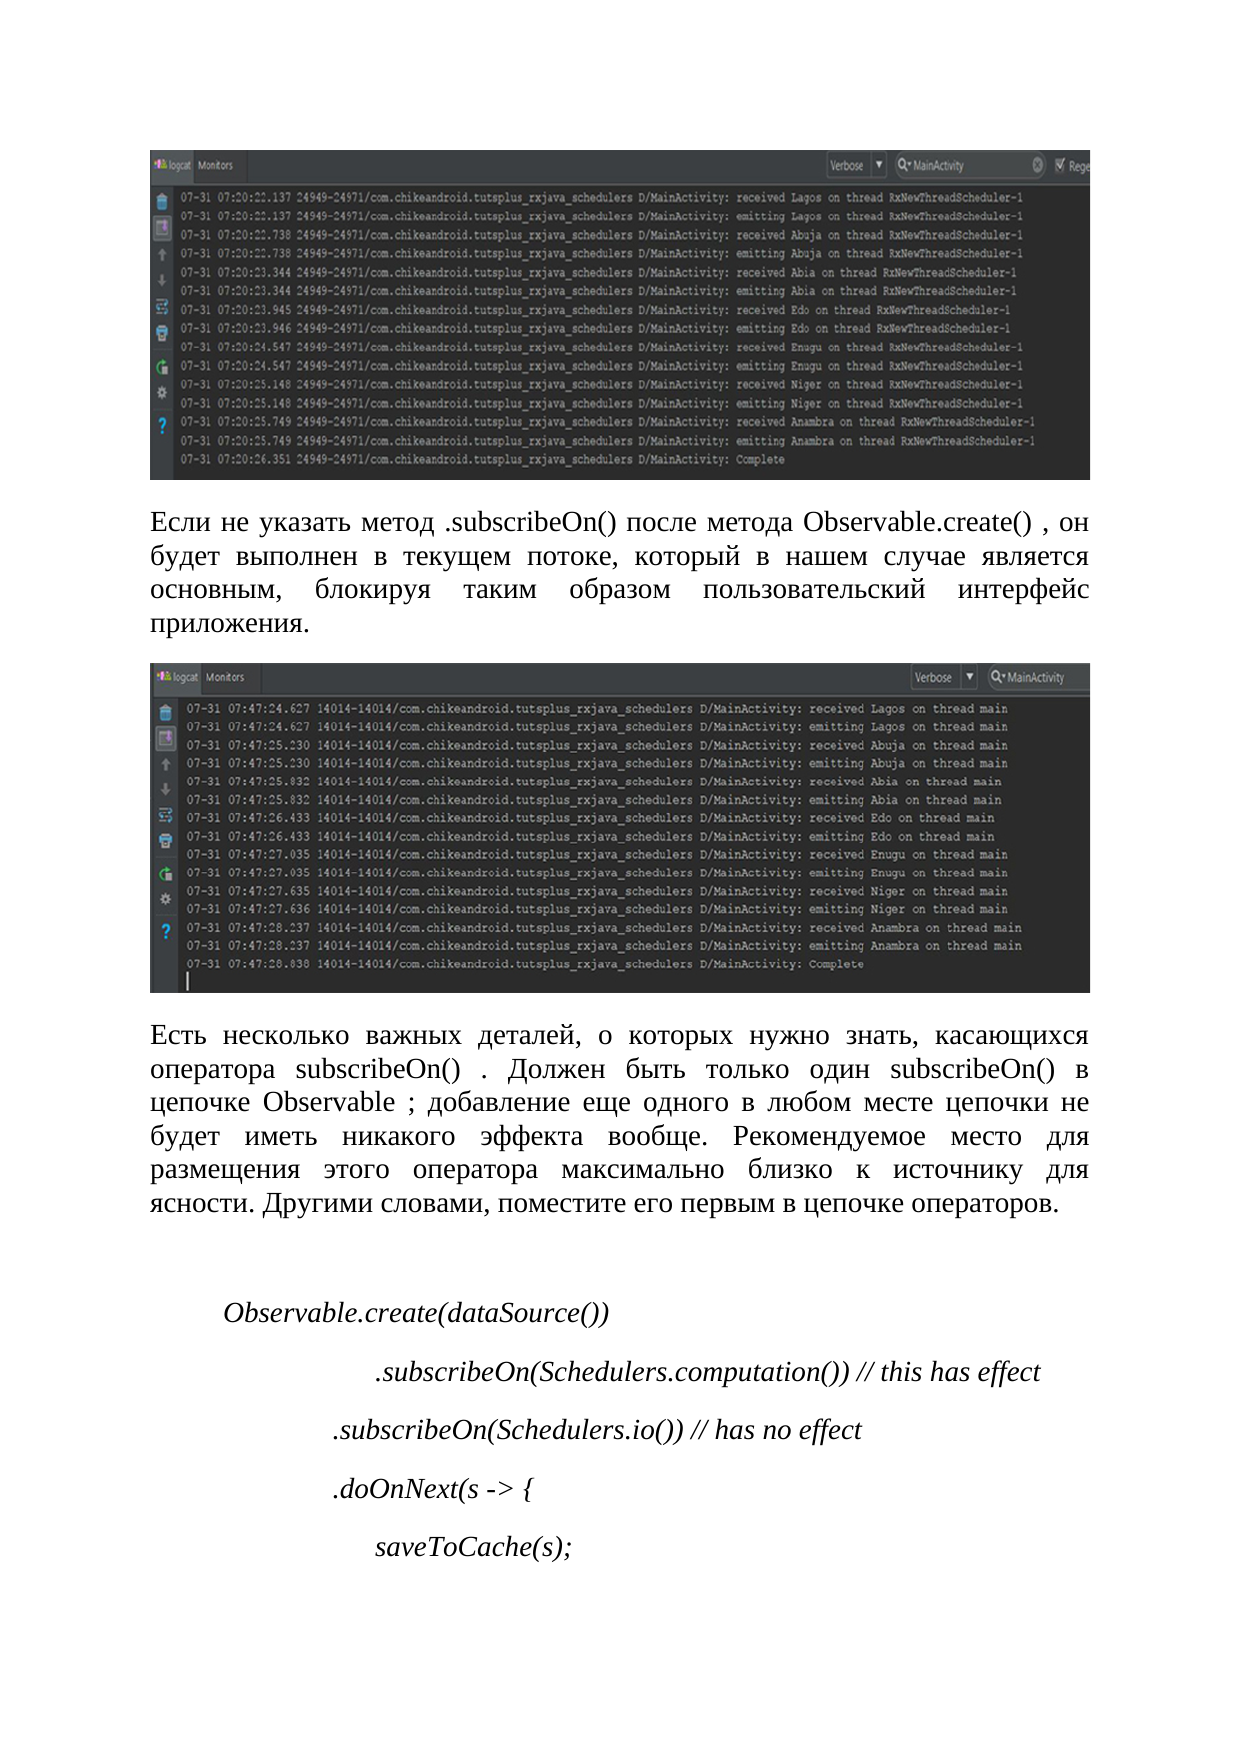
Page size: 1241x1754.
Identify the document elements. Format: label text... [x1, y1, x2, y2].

picture [150, 150, 1091, 480]
text .subscribeOn(Schedulers.io()) // has no effect [150, 1412, 1090, 1446]
picture [150, 663, 1091, 993]
text Есть несколько важных деталей, о которых нужно знать, касающихся оператора subscribeOn() . Должен быть только один subscribeOn() в цепочке Observable ; добавление еще одного в любом месте цепочки не будет иметь никакого эффекта вообще. Рекомендуемое место для размещения этого оператора максимально близко к источнику для ясности. Другими словами, поместите его первым в цепочке операторов. [150, 1017, 1090, 1219]
text .doOnNext(s -> { [150, 1471, 1090, 1504]
text .subscribeOn(Schedulers.computation()) // this has effect [150, 1354, 1090, 1387]
text saveToCache(s); [150, 1529, 1090, 1563]
text Observable.create(dataSource()) [150, 1295, 1090, 1329]
text Если не указать метод .subscribeOn() после метода Observable.create() , он будет выполнен в текущем потоке, который в нашем случае является основным, блокируя таким образом пользовательский интерфейс приложения. [150, 504, 1090, 638]
